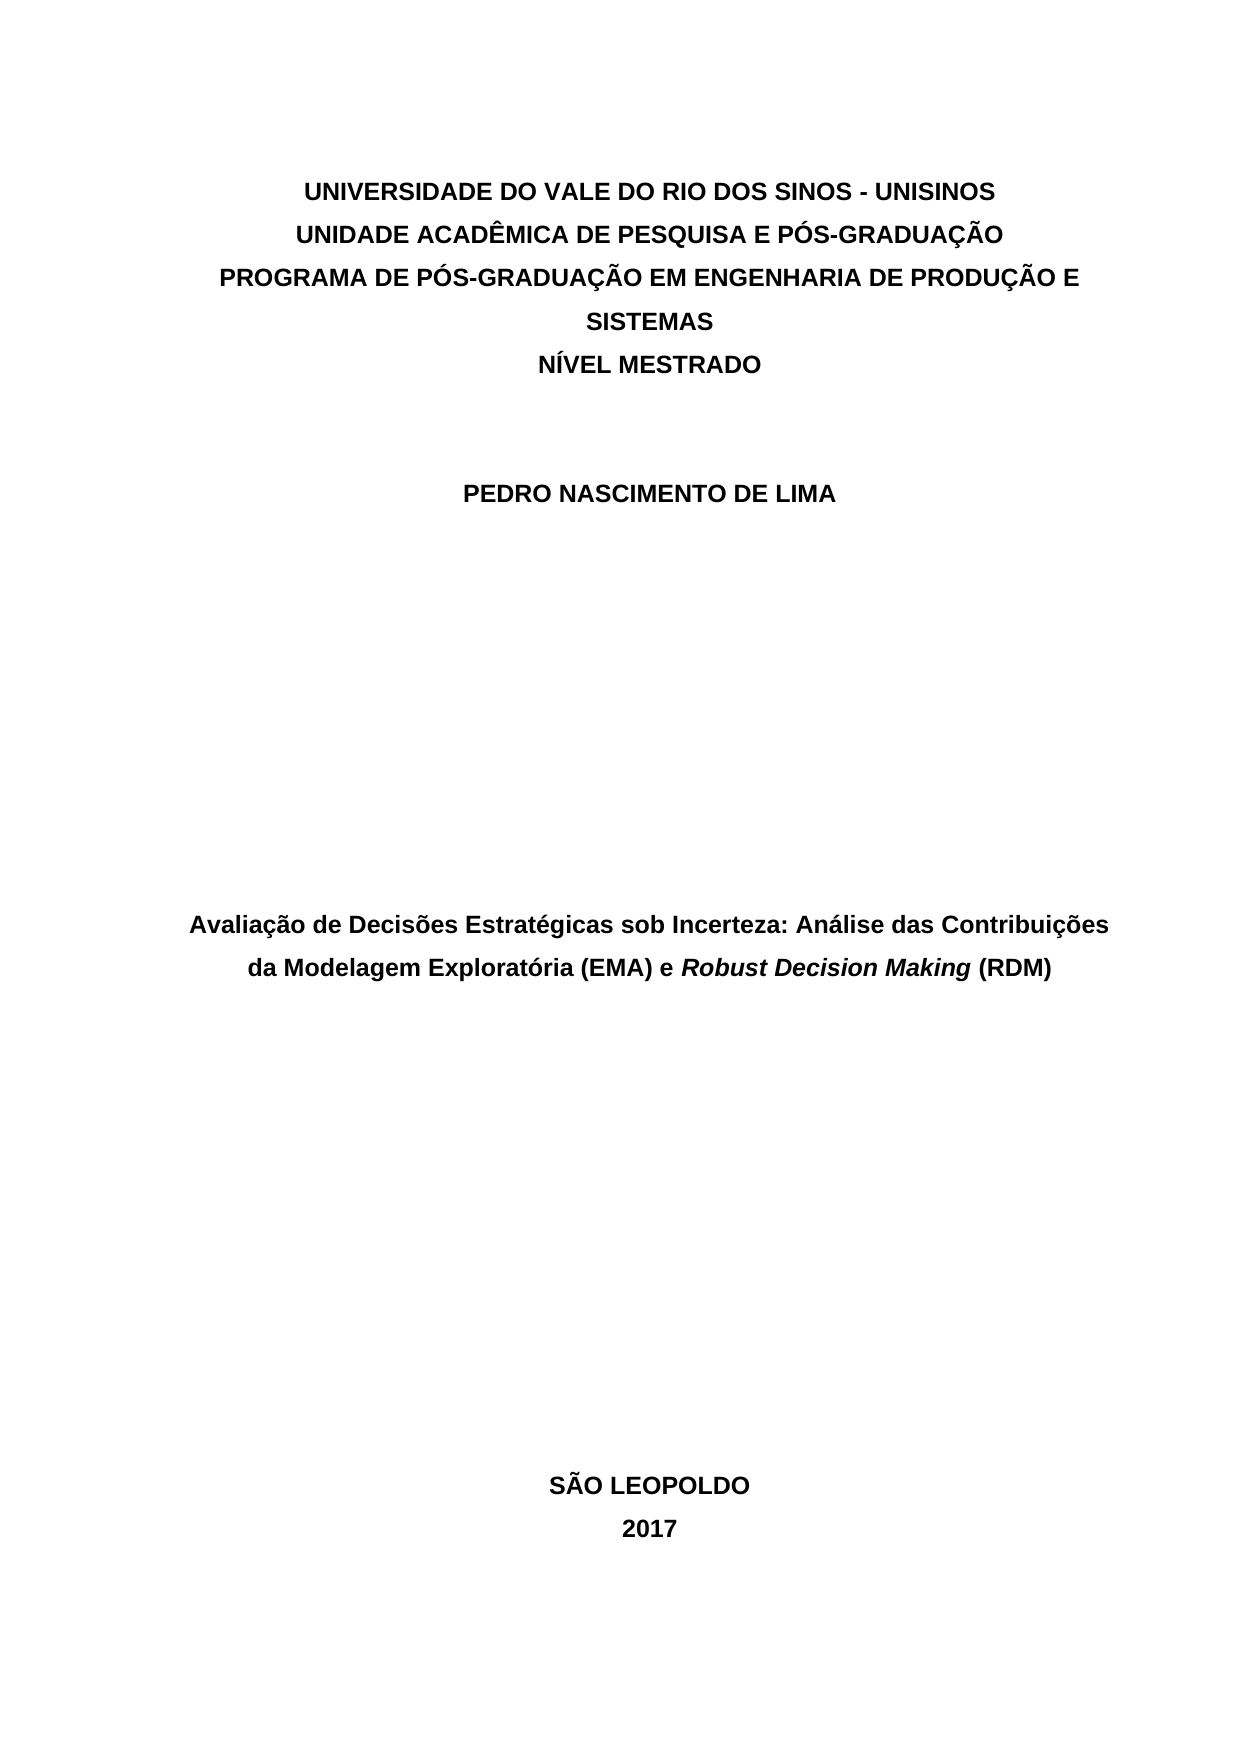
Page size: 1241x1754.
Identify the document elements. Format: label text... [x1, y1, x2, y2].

text PEDRO NASCIMENTO DE LIMA [177, 479, 1122, 508]
text UNIDADE ACADÊMICA DE PESQUISA E PÓS-GRADUAÇÃO [177, 220, 1122, 249]
text SÃO LEOPOLDO [177, 1471, 1122, 1500]
text 2017 [177, 1514, 1122, 1543]
text NÍVEL MESTRADO [177, 350, 1122, 378]
text PROGRAMA DE PÓS-GRADUAÇÃO EM ENGENHARIA DE PRODUÇÃO E SISTEMAS [177, 263, 1122, 335]
text UNIVERSIDADE DO VALE DO RIO DOS SINOS - UNISINOS [177, 177, 1122, 206]
text Avaliação de Decisões Estratégicas sob Incerteza: Análise das Contribuições da Modelagem Exploratória (EMA) e Robust Decision Making (RDM) [177, 910, 1122, 982]
